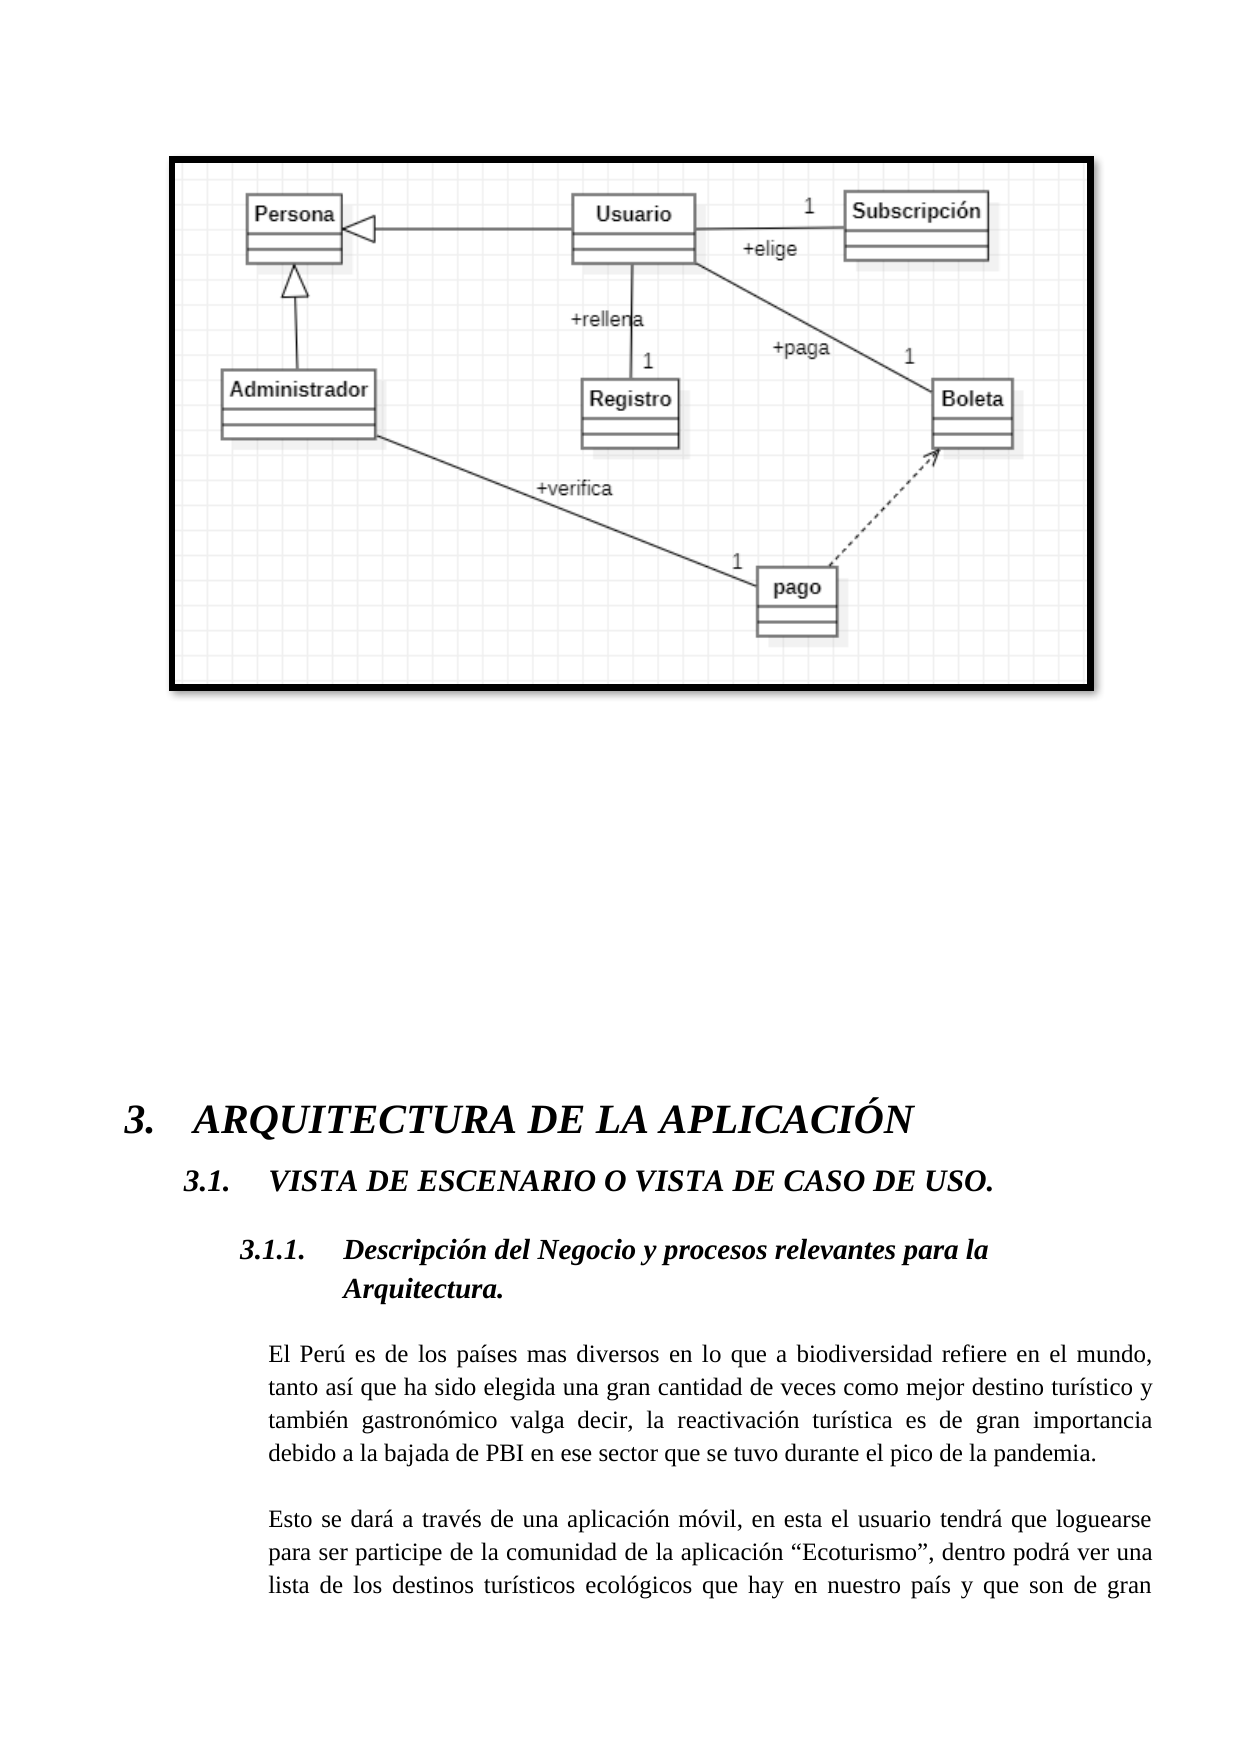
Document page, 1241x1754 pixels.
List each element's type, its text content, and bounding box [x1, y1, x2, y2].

subtitle ARQUITECTURA DE LA APLICACIÓN [156, 1095, 1153, 1143]
list Descripción del Negocio y procesos relevantes para la Arquitectura. [306, 1232, 1153, 1335]
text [268, 1504, 1153, 1598]
text El Perú es de los países mas diversos en lo que a biodiversidad refiere en el mundo, tanto así que ha sido elegida una gran cantidad de veces como mejor destino turístico y también gastronómico valga decir, la reactivación turística es de gran importancia debido a la bajada de PBI en ese sector que se tuvo durante el pico de la pandemia. [268, 1339, 1153, 1466]
picture [175, 163, 1087, 684]
list VISTA DE ESCENARIO O VISTA DE CASO DE USO. [231, 1162, 1153, 1229]
